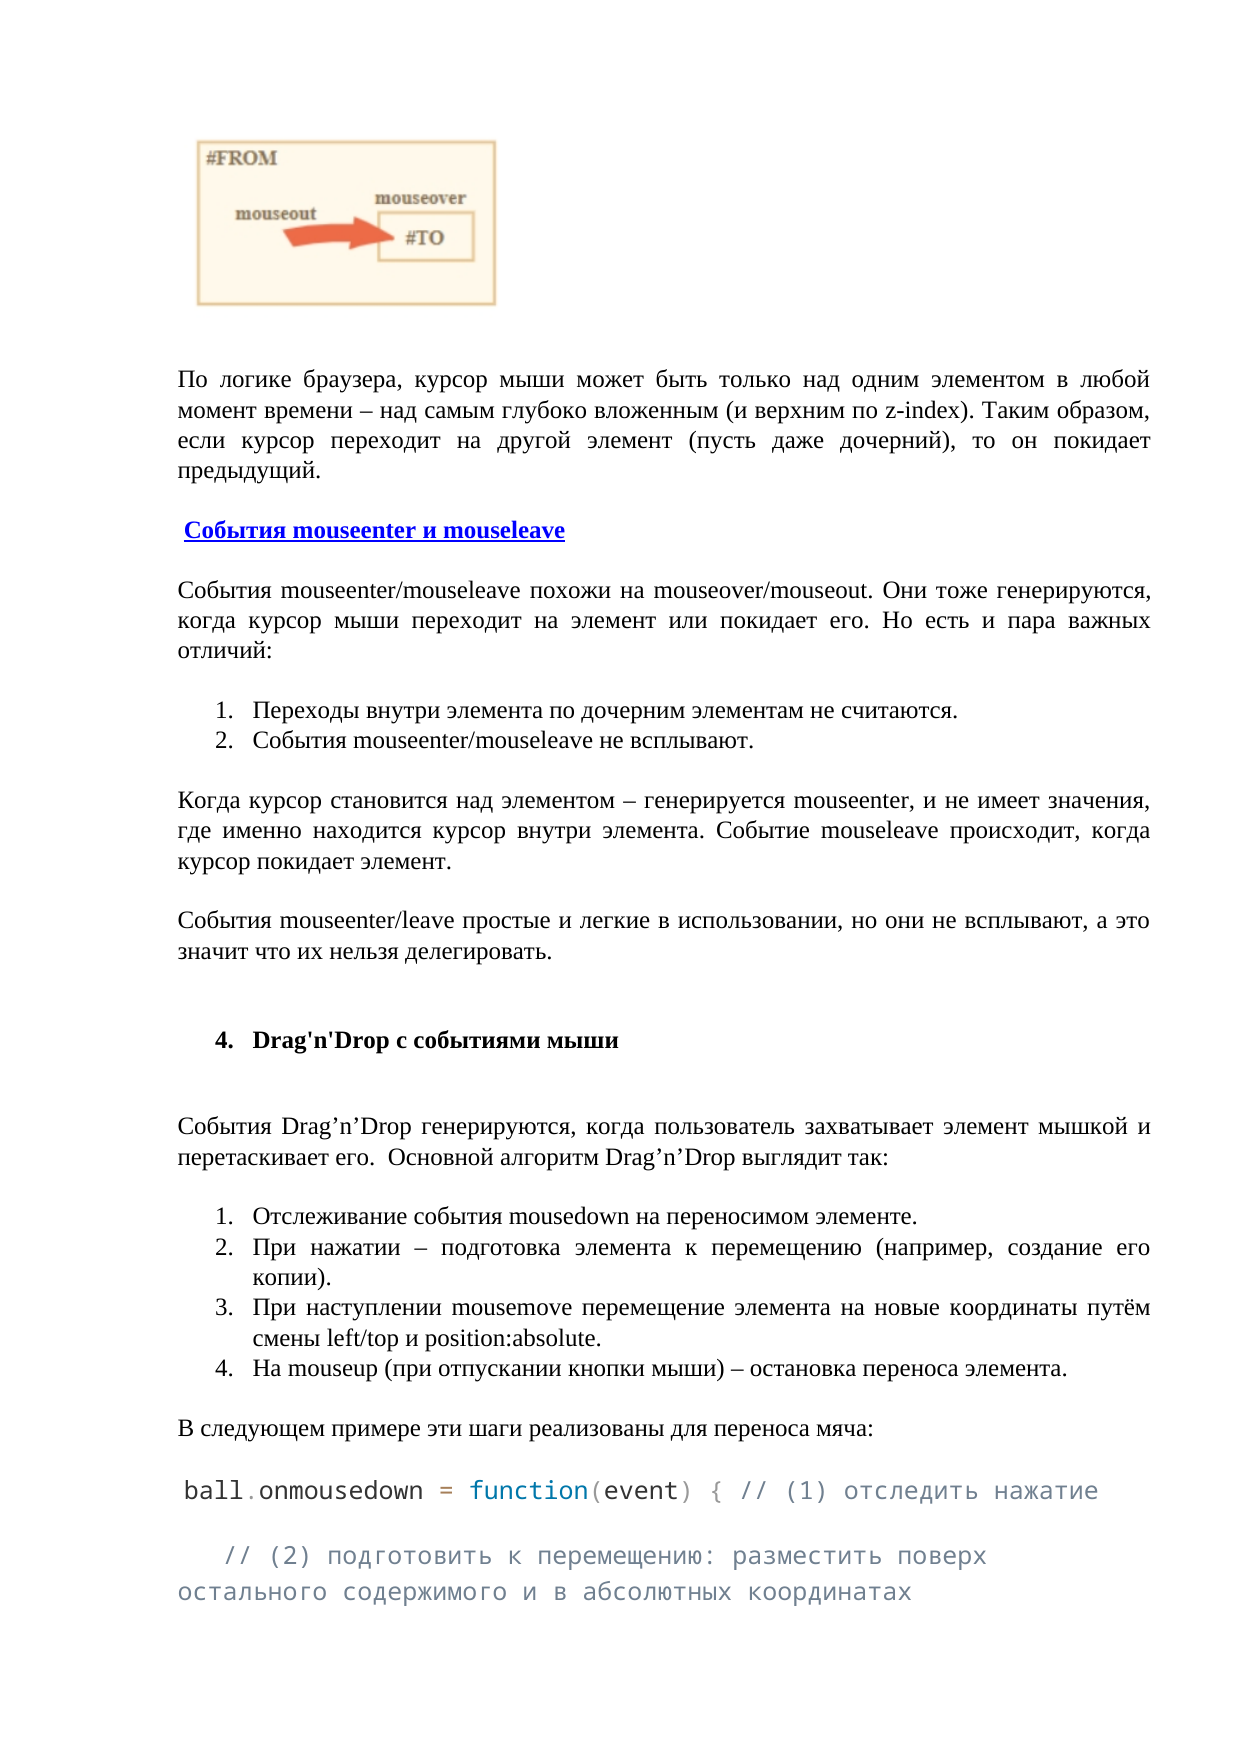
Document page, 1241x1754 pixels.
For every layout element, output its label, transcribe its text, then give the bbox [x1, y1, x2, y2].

list При нажатии – подготовка элемента к перемещению (например, создание его копии). [215, 1232, 1152, 1291]
text // (2) подготовить к перемещению: разместить поверх остального содержимого и в абсолютных координатах [177, 1538, 1152, 1608]
list Drag'n'Drop с событиями мыши [215, 1025, 1152, 1054]
text События mouseenter/mouseleave похожи на mouseover/mouseout. Они тоже генерируются, когда курсор мыши переходит на элемент или покидает его. Но есть и пара важных отличий: [177, 575, 1152, 664]
list Переходы внутри элемента по дочерним элементам не считаются. [215, 695, 1152, 724]
text Когда курсор становится над элементом – генерируется mouseenter, и не имеет значения, где именно находится курсор внутри элемента. Событие mouseleave происходит, когда курсор покидает элемент. [177, 785, 1152, 875]
text В следующем примере эти шаги реализованы для переноса мяча: [177, 1413, 1152, 1442]
list При наступлении mousemove перемещение элемента на новые координаты путём смены left/top и position:absolute. [215, 1292, 1152, 1352]
text События Drag’n’Drop генерируются, когда пользователь захватывает элемент мышкой и перетаскивает его. Основной алгоритм Drag’n’Drop выглядит так: [177, 1111, 1152, 1170]
list Отслеживание события mousedown на переносимом элементе. [215, 1201, 1152, 1230]
text События mouseenter и mouseleave [177, 515, 1152, 544]
text События mouseenter/leave простые и легкие в использовании, но они не всплывают, а это значит что их нельзя делегировать. [177, 906, 1152, 965]
picture [177, 118, 551, 334]
text По логике браузера, курсор мыши может быть только над одним элементом в любой момент времени – над самым глубоко вложенным (и верхним по z-index). Таким образом, если курсор переходит на другой элемент (пусть даже дочерний), то он покидает предыдущий. [177, 364, 1152, 484]
text ball.onmousedown = function(event) { // (1) отследить нажатие [177, 1472, 1152, 1506]
list На mouseup (при отпускании кнопки мыши) – остановка переноса элемента. [215, 1353, 1152, 1382]
list События mouseenter/mouseleave не всплывают. [215, 726, 1152, 754]
